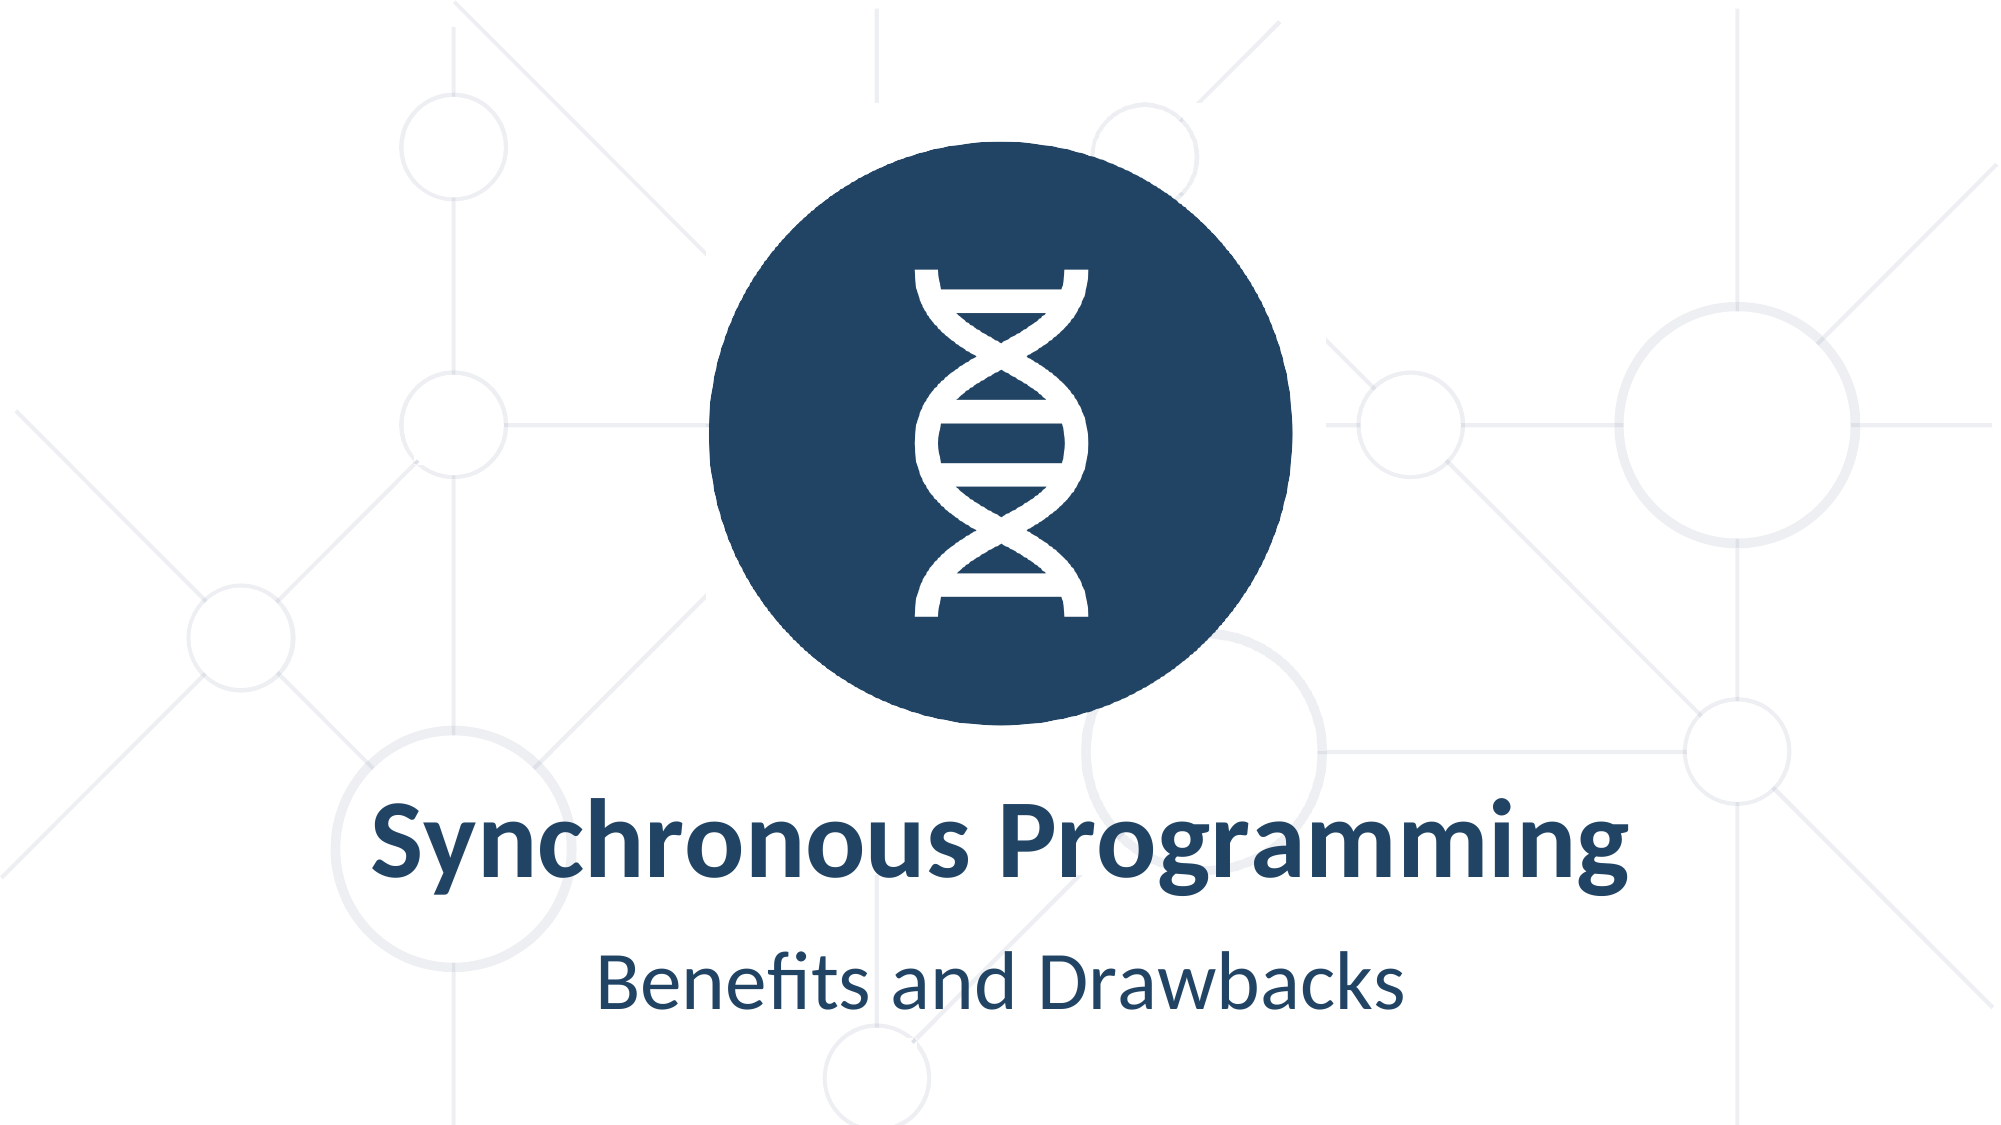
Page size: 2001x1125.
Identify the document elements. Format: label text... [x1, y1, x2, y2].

picture [413, 456, 422, 465]
picture [907, 1037, 917, 1046]
subtitle Synchronous Programming [76, 777, 1925, 903]
subtitle Benefits and Drawbacks [76, 928, 1925, 1030]
picture [706, 102, 1327, 777]
